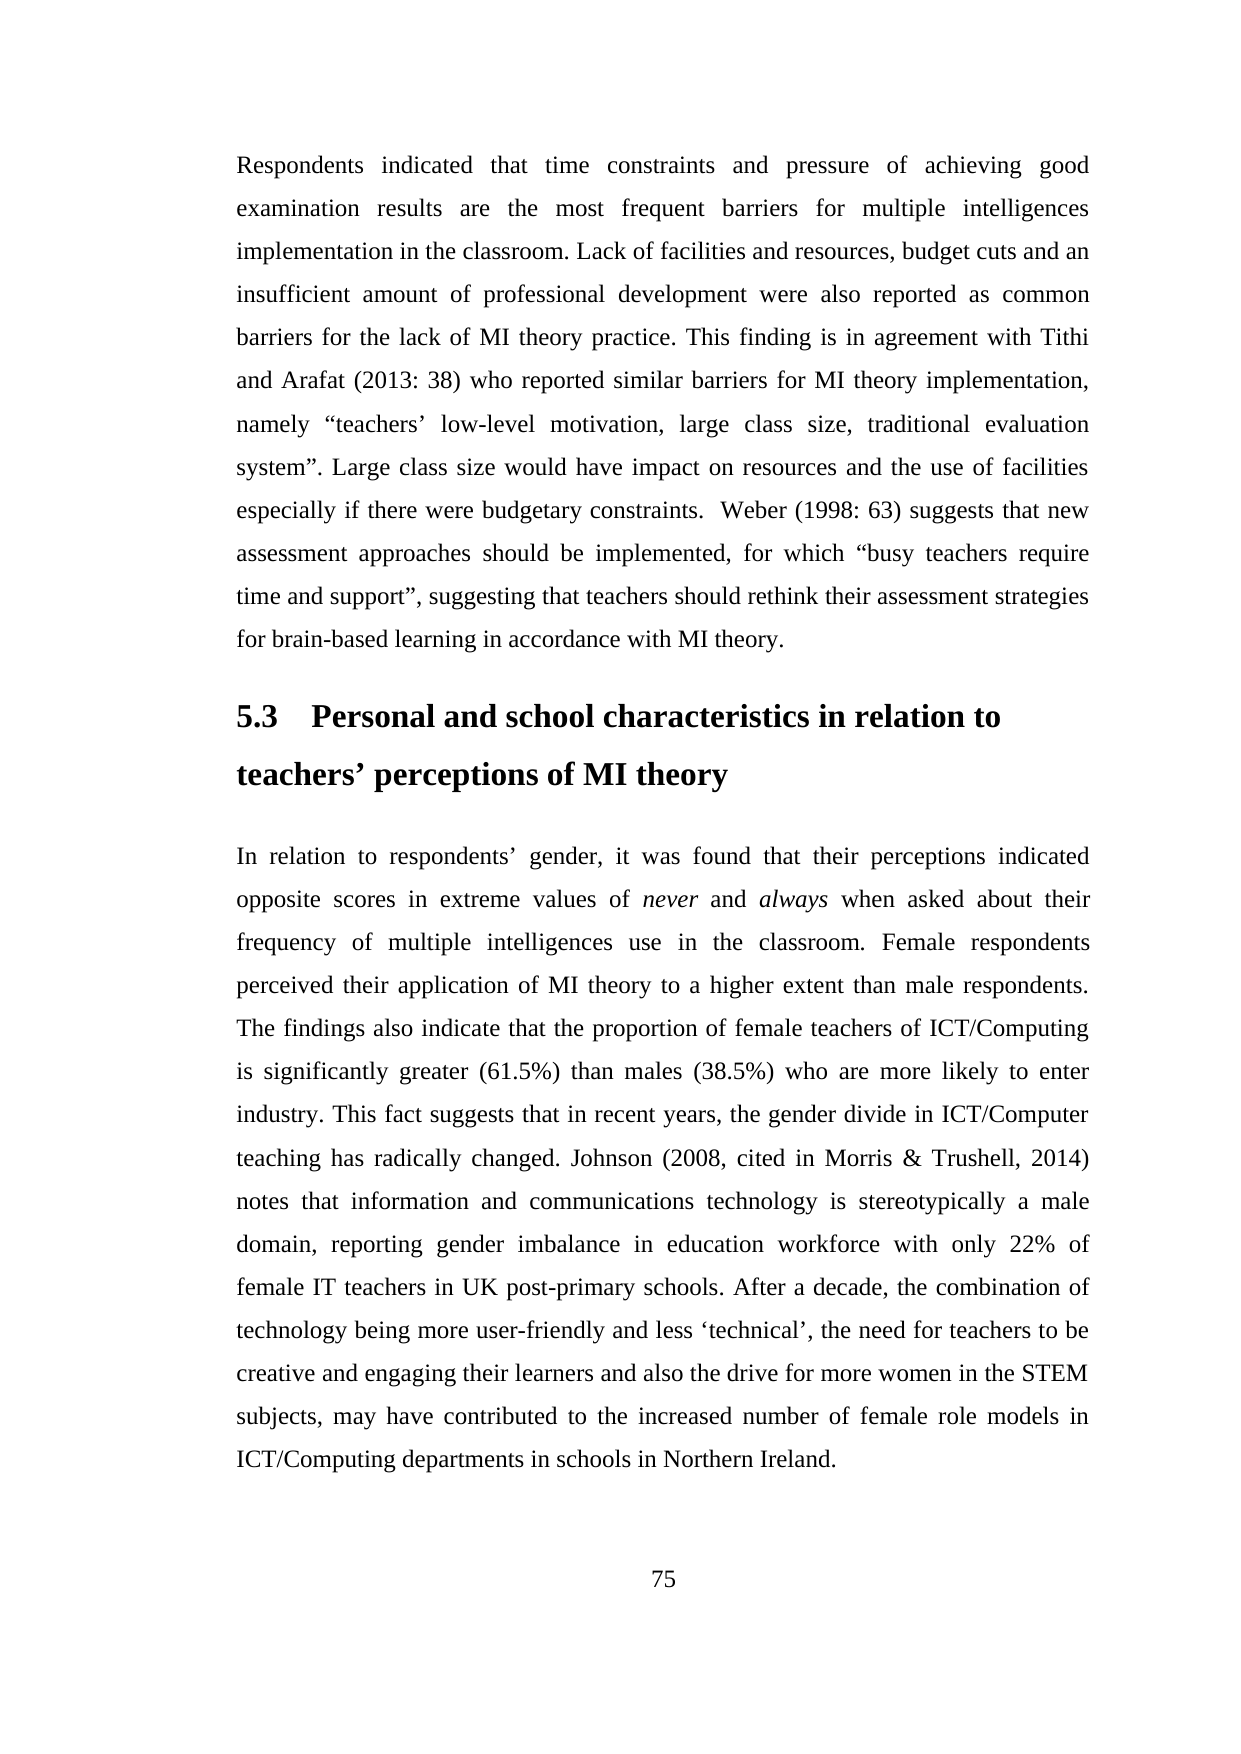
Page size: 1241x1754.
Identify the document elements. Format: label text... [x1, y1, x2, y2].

text Respondents indicated that time constraints and pressure of achieving good examination results are the most frequent barriers for multiple intelligences implementation in the classroom. Lack of facilities and resources, budget cuts and an insufficient amount of professional development were also reported as common barriers for the lack of MI theory practice. This finding is in agreement with Tithi and Arafat (2013: 38) who reported similar barriers for MI theory implementation, namely “teachers’ low-level motivation, large class size, traditional evaluation system”. Large class size would have impact on resources and the use of facilities especially if there were budgetary constraints. Weber (1998: 63) suggests that new assessment approaches should be implemented, for which “busy teachers require time and support”, suggesting that teachers should rethink their assessment strategies for brain-based learning in accordance with MI theory. [236, 150, 1090, 653]
text In relation to respondents’ gender, it was found that their perceptions indicated opposite scores in extreme values of never and always when asked about their frequency of multiple intelligences use in the classroom. Female respondents perceived their application of MI theory to a higher extent than male respondents. The findings also indicate that the proportion of female teachers of ICT/Computing is significantly greater (61.5%) than males (38.5%) who are more likely to enter industry. This fact suggests that in recent years, the gender divide in ICT/Computer teaching has radically changed. Johnson (2008, cited in Morris & Trushell, 2014) notes that information and communications technology is stereotypically a male domain, reporting gender imbalance in education workforce with only 22% of female IT teachers in UK post-primary schools. After a decade, the combination of technology being more user-friendly and less ‘technical’, the need for teachers to be creative and engaging their learners and also the drive for more women in the STEM subjects, may have contributed to the increased number of female role models in ICT/Computing departments in schools in Northern Ireland. [236, 841, 1090, 1473]
subtitle 5.3 Personal and school characteristics in relation to teachers’ perceptions of MI theory [236, 697, 1090, 792]
